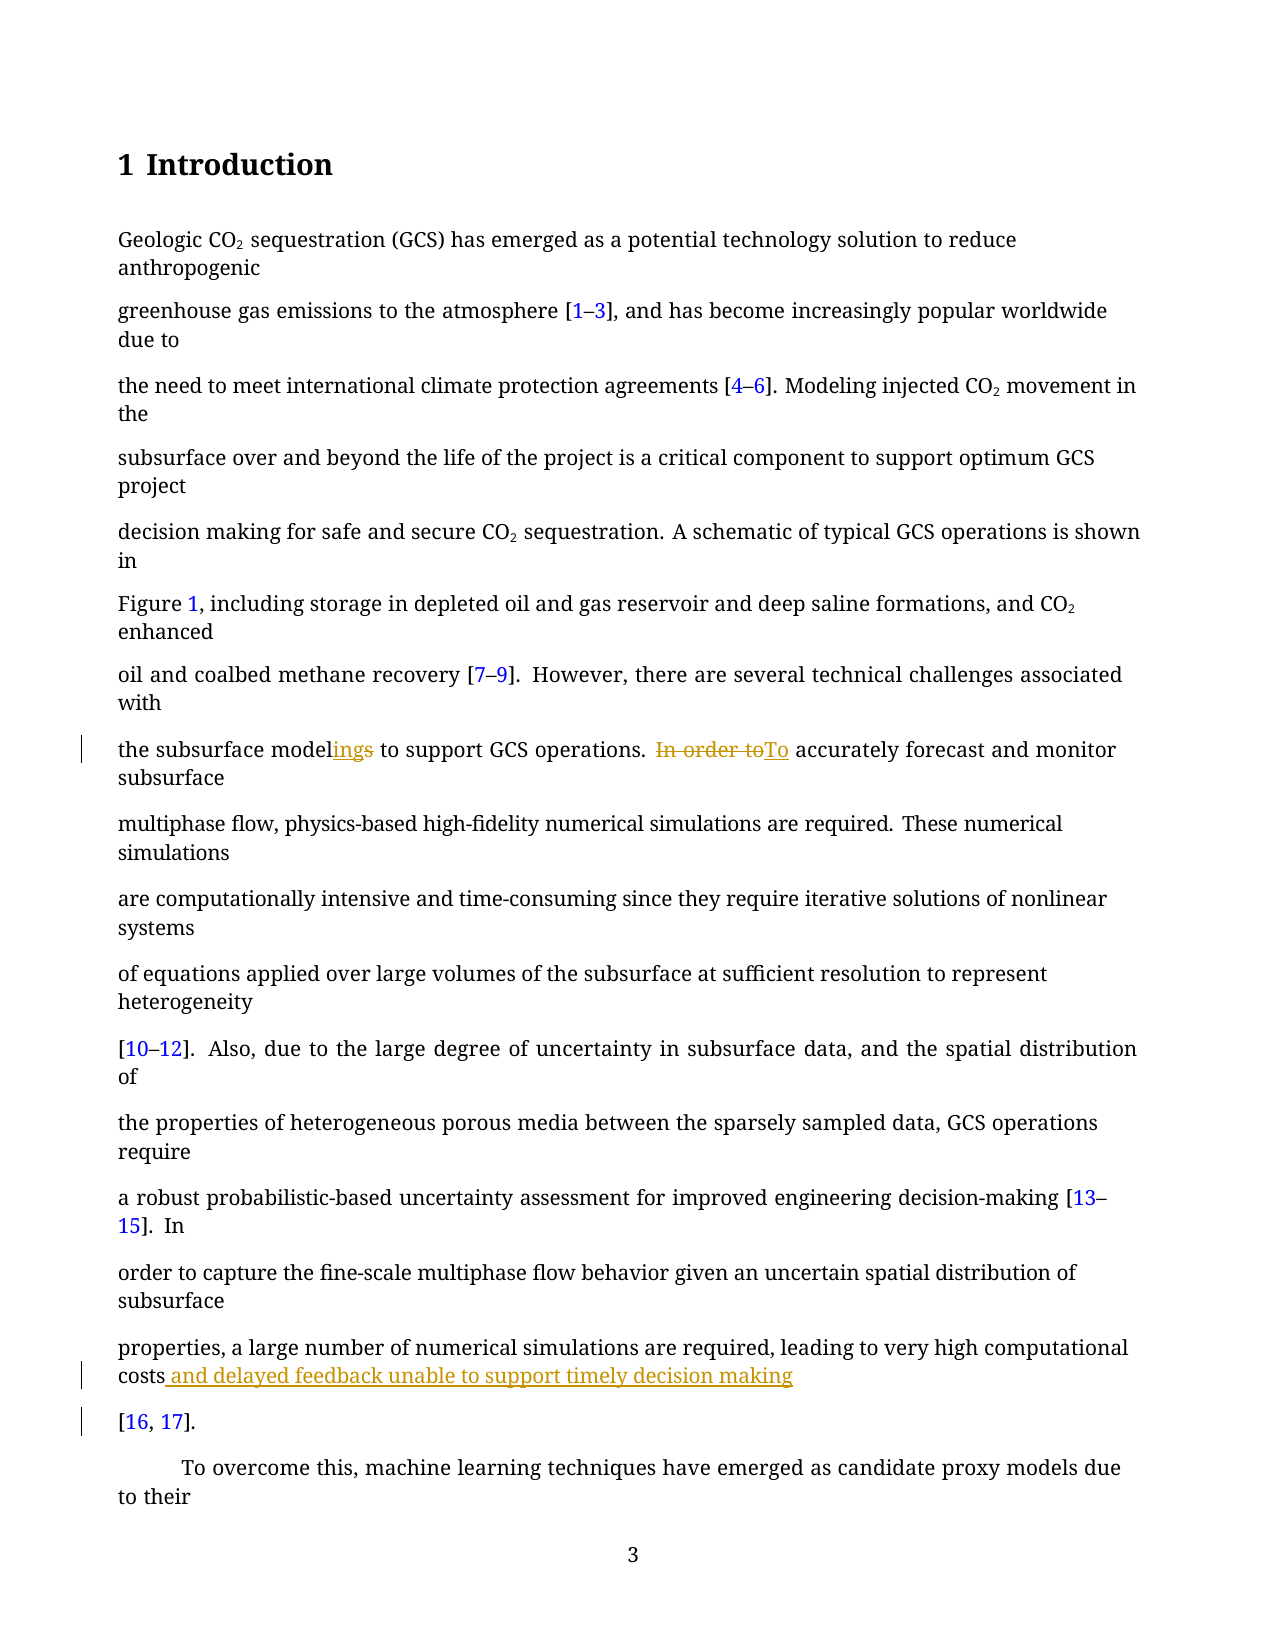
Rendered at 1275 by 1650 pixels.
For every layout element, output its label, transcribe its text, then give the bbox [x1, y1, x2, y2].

text [16, 17]. [118, 1407, 1142, 1436]
text order to capture the fine-scale multiphase flow behavior given an uncertain spatial distribution of subsurface [118, 1258, 1142, 1315]
text a robust probabilistic-based uncertainty assessment for improved engineering decision-making [13–15]. In [118, 1183, 1142, 1240]
text greenhouse gas emissions to the atmosphere [1–3], and has become increasingly popular worldwide due to [118, 296, 1142, 353]
text the subsurface model to support GCS operations. accurately forecast and monitor subsurface [118, 735, 1142, 792]
text Figure 1, including storage in depleted oil and gas reservoir and deep saline formations, and CO2 enhanced [118, 589, 1142, 646]
text To overcome this, machine learning techniques have emerged as candidate proxy models due to their [118, 1453, 1142, 1510]
text subsurface over and beyond the life of the project is a critical component to support optimum GCS project [118, 443, 1142, 499]
text the properties of heterogeneous porous media between the sparsely sampled data, GCS operations require [118, 1108, 1142, 1165]
text multiphase flow, physics-based high-fidelity numerical simulations are required. These numerical simulations [118, 809, 1142, 866]
text of equations applied over large volumes of the subsurface at sufficient resolution to represent heterogeneity [118, 959, 1142, 1016]
text 1 Introduction [118, 144, 1142, 184]
text [10–12]. Also, due to the large degree of uncertainty in subsurface data, and the spatial distribution of [118, 1034, 1142, 1091]
text properties, a large number of numerical simulations are required, leading to very high computational costs [118, 1333, 1142, 1389]
text are computationally intensive and time-consuming since they require iterative solutions of nonlinear systems [118, 884, 1142, 941]
text decision making for safe and secure CO2 sequestration. A schematic of typical GCS operations is shown in [118, 517, 1142, 574]
text Geologic CO2 sequestration (GCS) has emerged as a potential technology solution to reduce anthropogenic [118, 225, 1142, 282]
text the need to meet international climate protection agreements [4–6]. Modeling injected CO2 movement in the [118, 371, 1142, 428]
text oil and coalbed methane recovery [7–9]. However, there are several technical challenges associated with [118, 660, 1142, 717]
